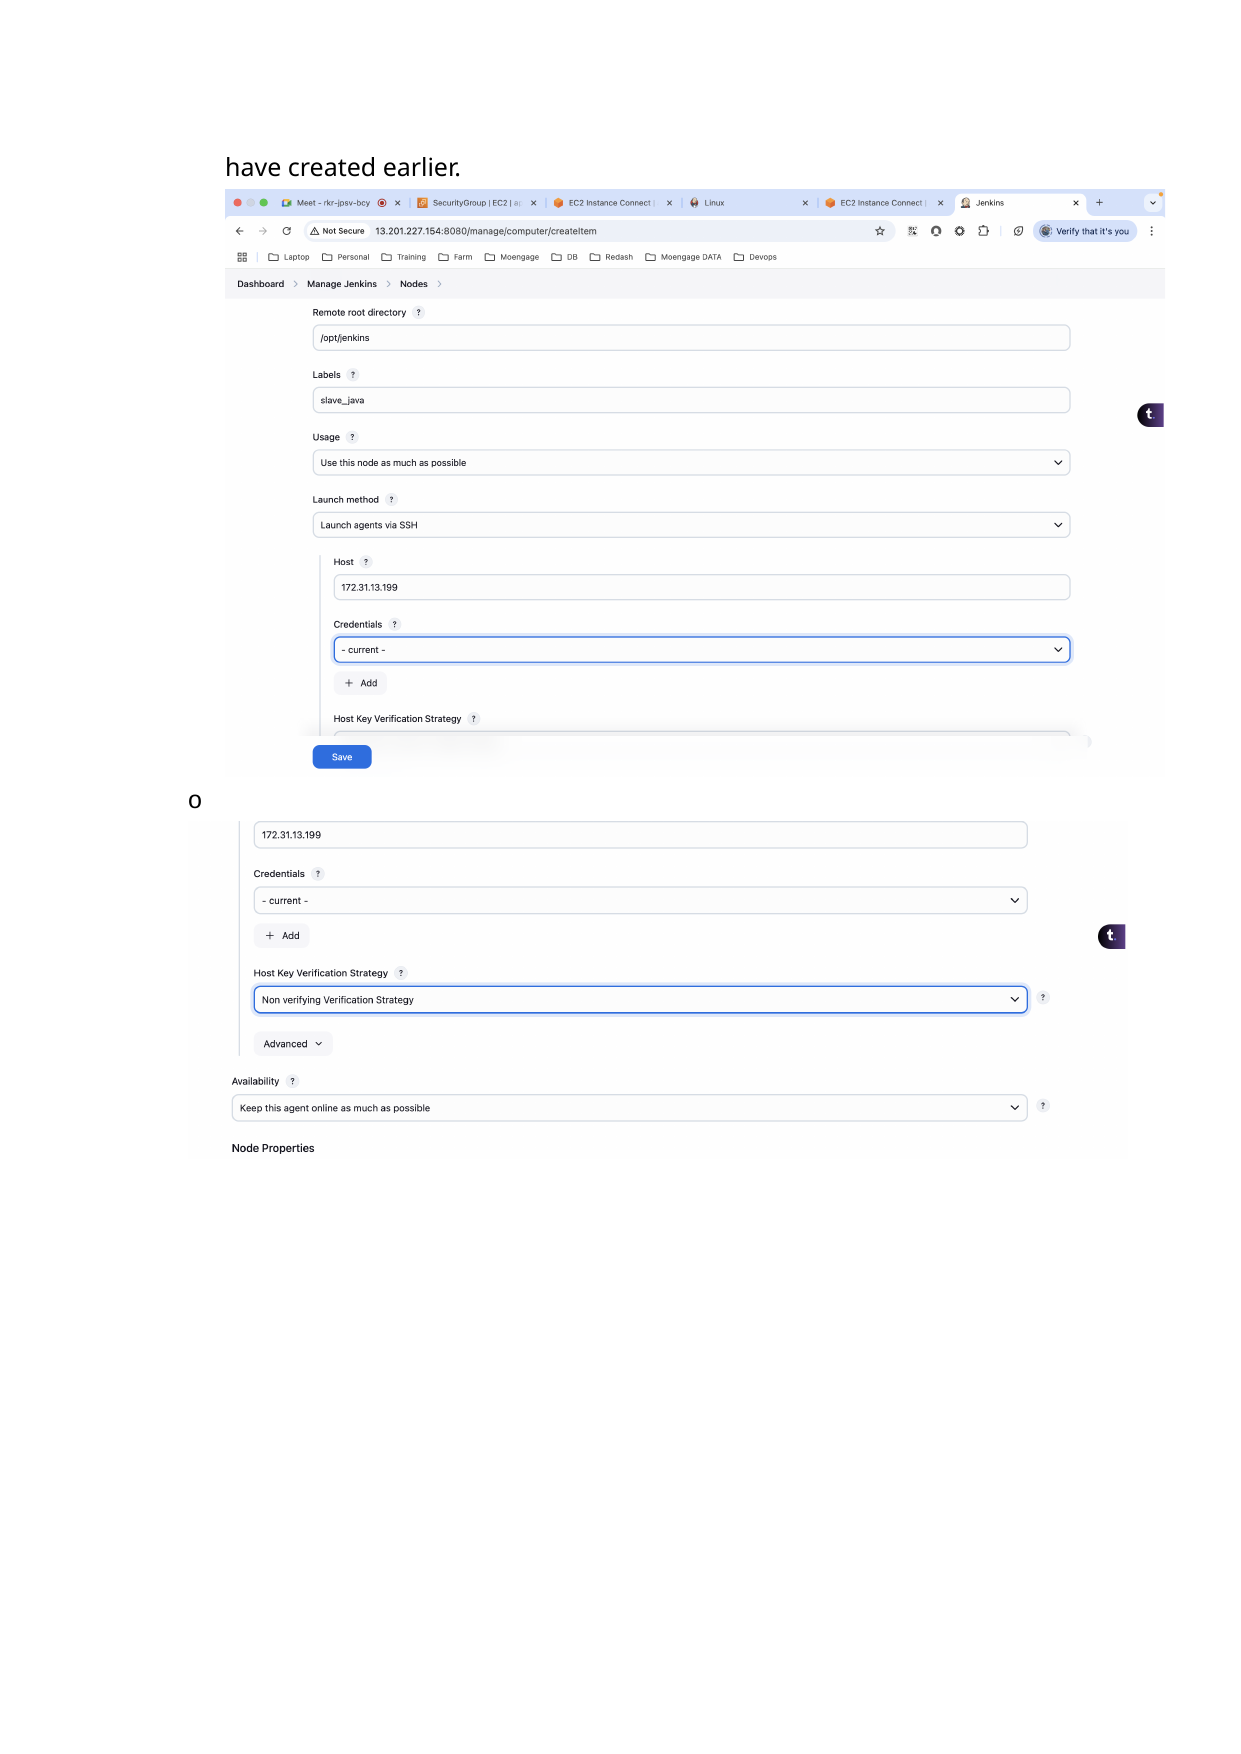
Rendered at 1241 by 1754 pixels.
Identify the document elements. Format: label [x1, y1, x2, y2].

list [187, 150, 1090, 777]
picture [225, 189, 1166, 777]
picture [187, 821, 1128, 1159]
